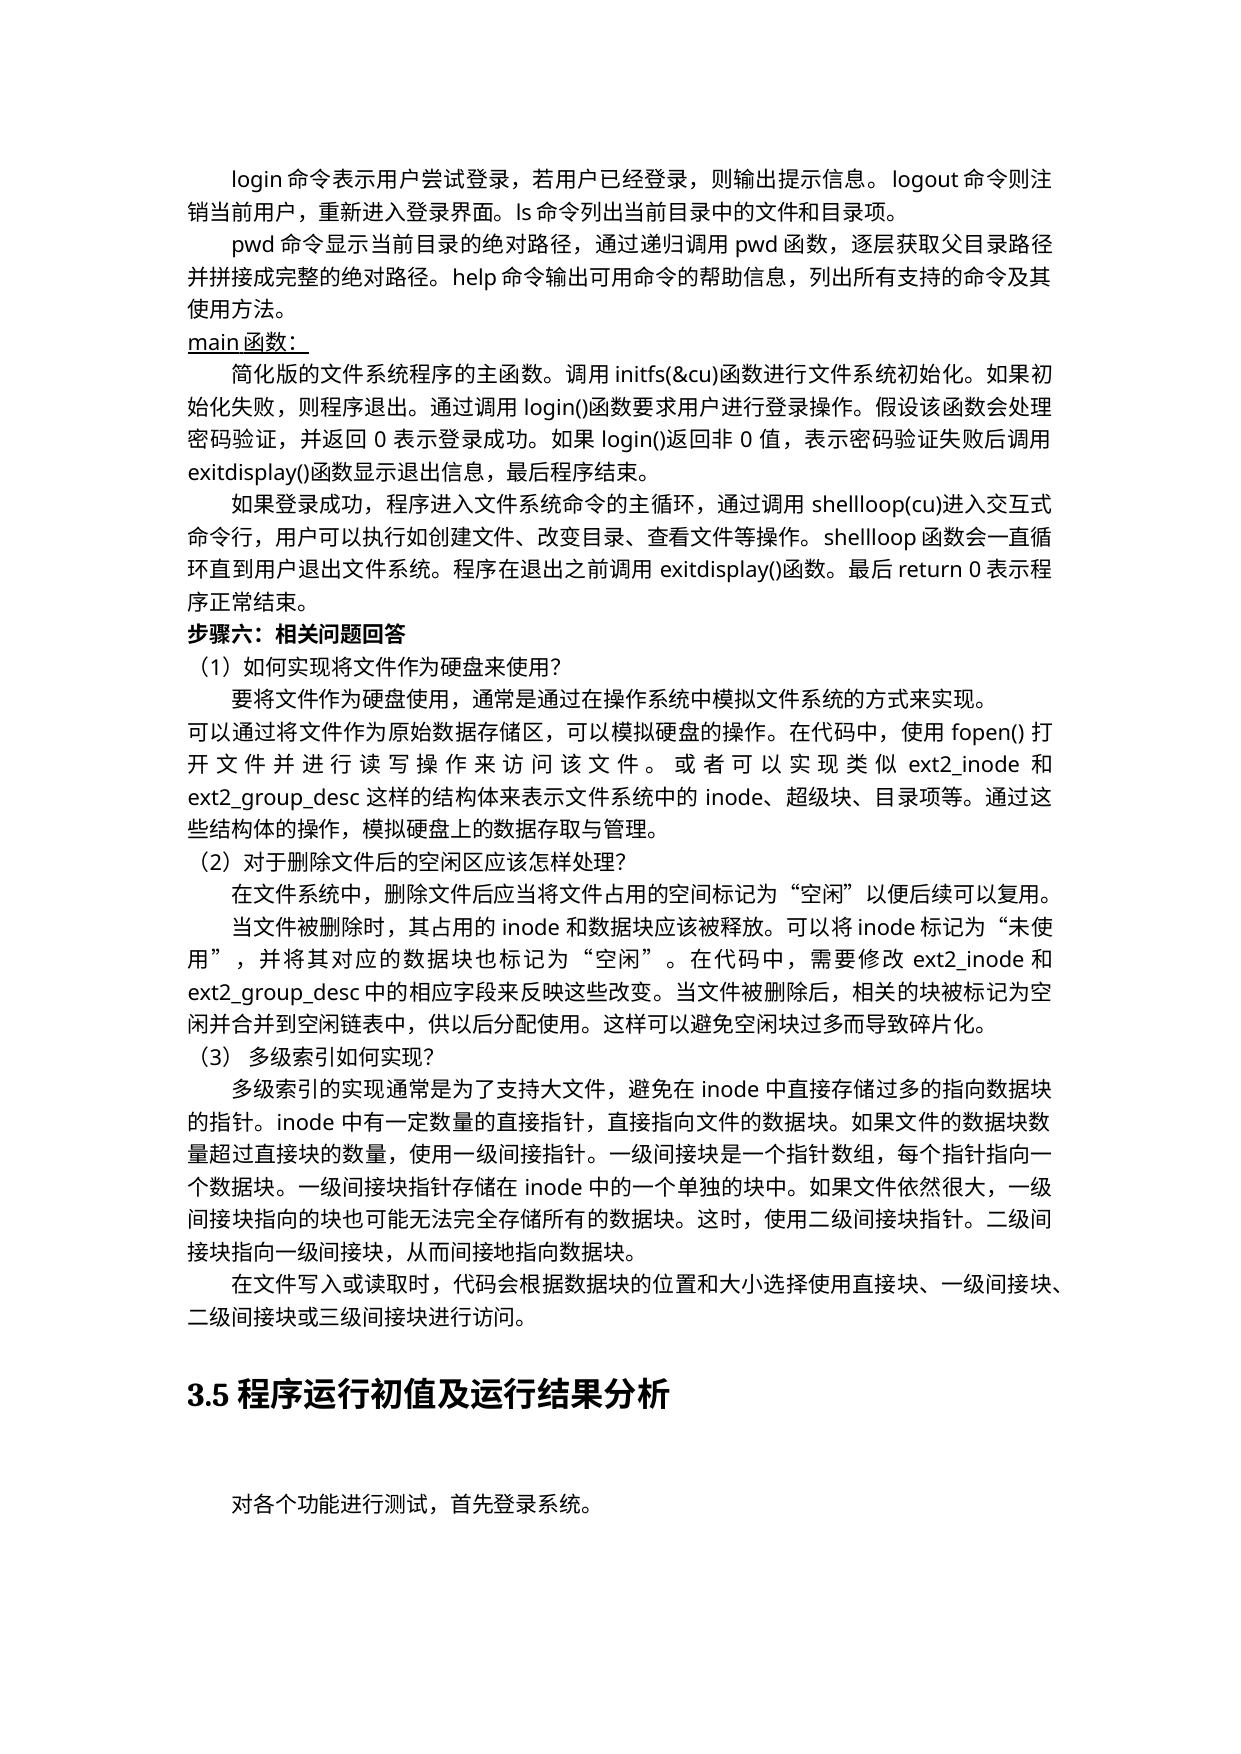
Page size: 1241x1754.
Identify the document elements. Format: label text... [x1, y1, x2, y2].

text （1）如何实现将文件作为硬盘来使用？ [187, 649, 1053, 682]
text 在文件系统中，删除文件后应当将文件占用的空间标记为“空闲”以便后续可以复用。 [187, 877, 1053, 909]
text 在文件写入或读取时，代码会根据数据块的位置和大小选择使用直接块、一级间接块、二级间接块或三级间接块进行访问。 [187, 1267, 1053, 1332]
text 要将文件作为硬盘使用，通常是通过在操作系统中模拟文件系统的方式来实现。 [187, 682, 1053, 714]
text login命令表示用户尝试登录，若用户已经登录，则输出提示信息。logout命令则注销当前用户，重新进入登录界面。ls命令列出当前目录中的文件和目录项。 [187, 162, 1053, 227]
text 多级索引的实现通常是为了支持大文件，避免在 inode 中直接存储过多的指向数据块的指针。inode 中有一定数量的直接指针，直接指向文件的数据块。如果文件的数据块数量超过直接块的数量，使用一级间接指针。一级间接块是一个指针数组，每个指针指向一个数据块。一级间接块指针存储在 inode 中的一个单独的块中。如果文件依然很大，一级间接块指向的块也可能无法完全存储所有的数据块。这时，使用二级间接块指针。二级间接块指向一级间接块，从而间接地指向数据块。 [187, 1072, 1053, 1267]
text 简化版的文件系统程序的主函数。调用initfs(&cu)函数进行文件系统初始化。如果初始化失败，则程序退出。通过调用login()函数要求用户进行登录操作。假设该函数会处理密码验证，并返回 0 表示登录成功。如果login()返回非 0 值，表示密码验证失败后调用 exitdisplay()函数显示退出信息，最后程序结束。 [187, 357, 1053, 487]
text （3） 多级索引如何实现？ [187, 1039, 1053, 1072]
text 对各个功能进行测试，首先登录系统。 [187, 1486, 1053, 1519]
text 当文件被删除时，其占用的 inode 和数据块应该被释放。可以将inode标记为“未使用”，并将其对应的数据块也标记为“空闲”。在代码中，需要修改ext2_inode和 ext2_group_desc中的相应字段来反映这些改变。当文件被删除后，相关的块被标记为空闲并合并到空闲链表中，供以后分配使用。这样可以避免空闲块过多而导致碎片化。 [187, 909, 1053, 1039]
text 步骤六：相关问题回答 [187, 617, 1053, 649]
subtitle 3.5 程序运行初值及运行结果分析 [187, 1359, 1053, 1424]
text 可以通过将文件作为原始数据存储区，可以模拟硬盘的操作。在代码中，使用fopen() 打开文件并进行读写操作来访问该文件。或者可以实现类似ext2_inode和 ext2_group_desc 这样的结构体来表示文件系统中的 inode、超级块、目录项等。通过这些结构体的操作，模拟硬盘上的数据存取与管理。 [187, 714, 1053, 844]
text 如果登录成功，程序进入文件系统命令的主循环，通过调用shellloop(cu)进入交互式命令行，用户可以执行如创建文件、改变目录、查看文件等操作。shellloop函数会一直循环直到用户退出文件系统。程序在退出之前调用exitdisplay()函数。最后return 0表示程序正常结束。 [187, 487, 1053, 617]
text （2）对于删除文件后的空闲区应该怎样处理？ [187, 844, 1053, 877]
text pwd命令显示当前目录的绝对路径，通过递归调用pwd函数，逐层获取父目录路径并拼接成完整的绝对路径。help命令输出可用命令的帮助信息，列出所有支持的命令及其使用方法。 [187, 227, 1053, 324]
text main函数： [187, 324, 1053, 357]
